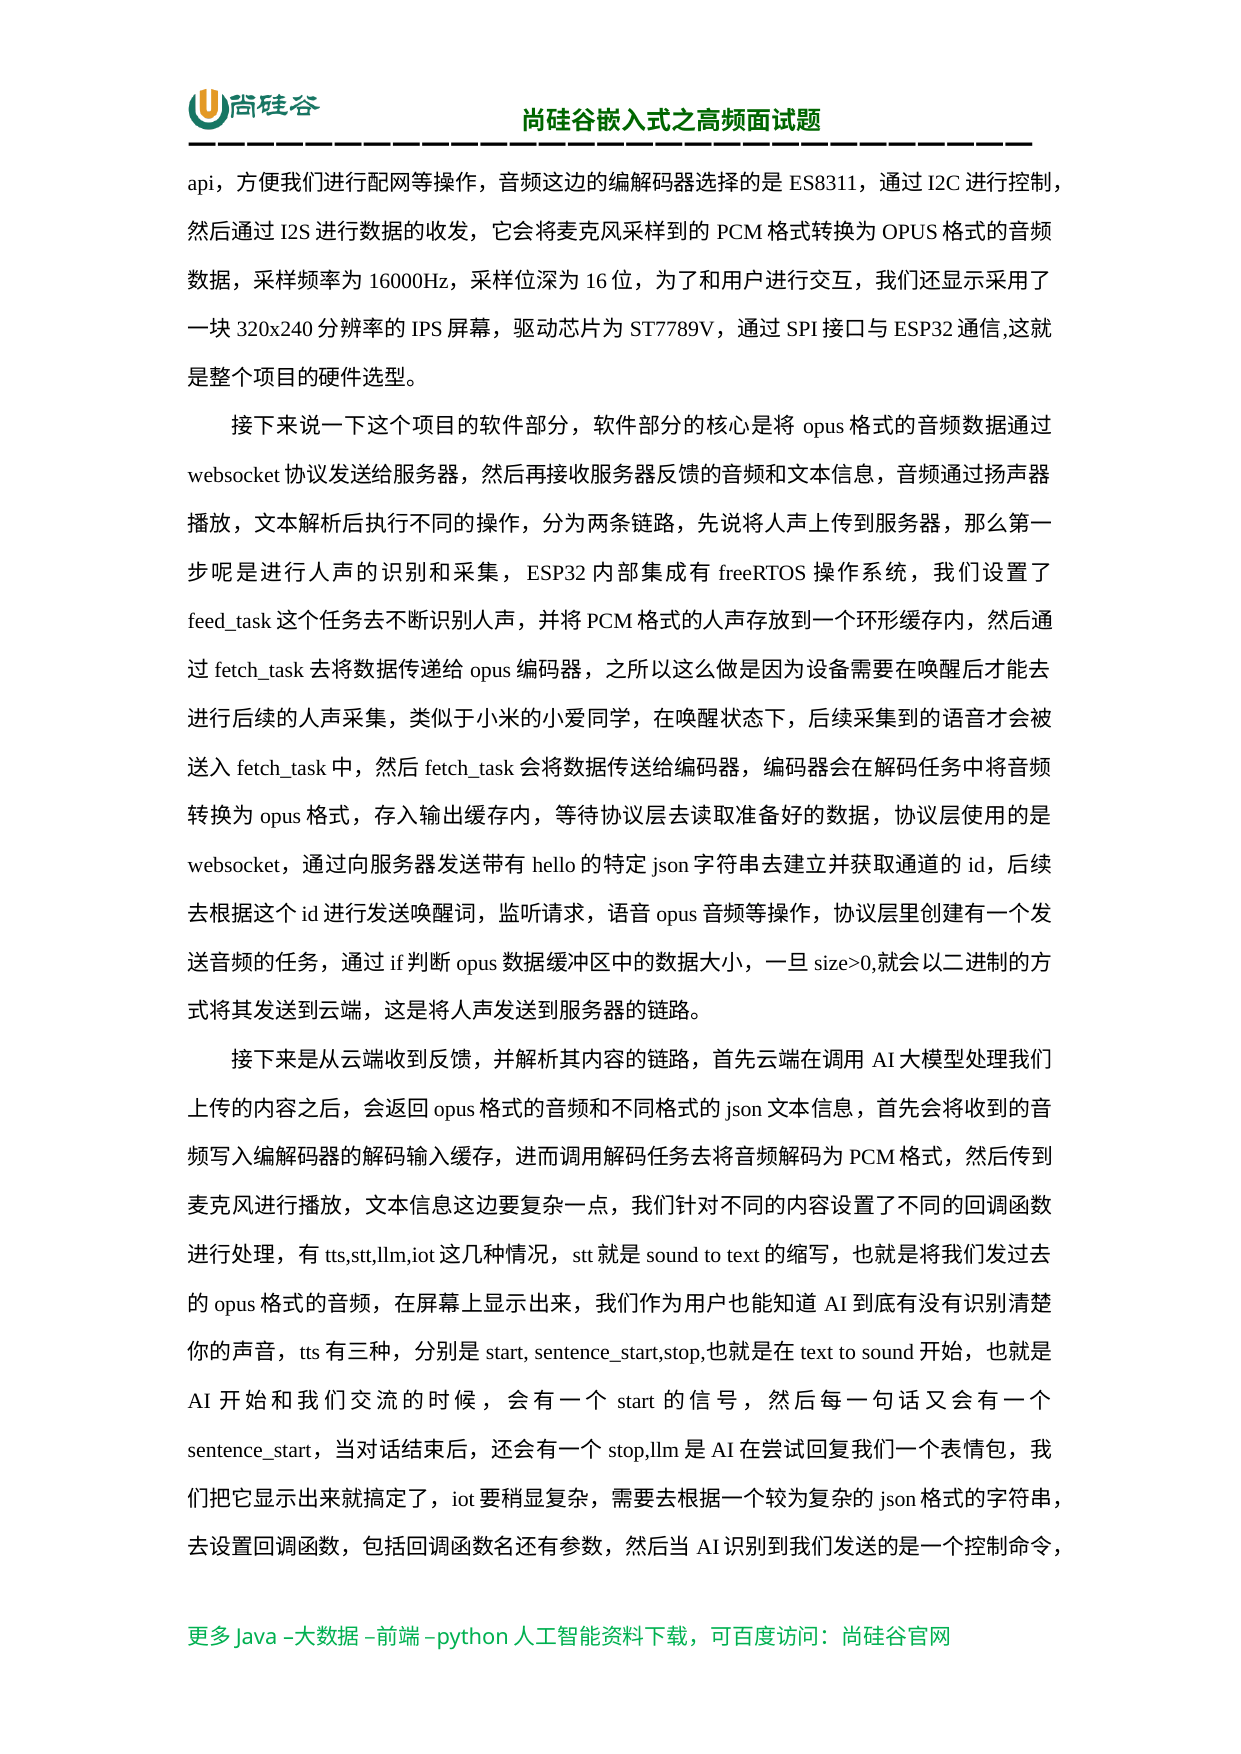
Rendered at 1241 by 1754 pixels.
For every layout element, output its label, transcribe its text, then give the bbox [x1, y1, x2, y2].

picture [187, 88, 320, 130]
text 接下来说一下这个项目的软件部分，软件部分的核心是将opus格式的音频数据通过websocket协议发送给服务器，然后再接收服务器反馈的音频和文本信息，音频通过扬声器播放，文本解析后执行不同的操作，分为两条链路，先说将人声上传到服务器，那么第一步呢是进行人声的识别和采集，ESP32内部集成有freeRTOS操作系统，我们设置了feed_task这个任务去不断识别人声，并将PCM格式的人声存放到一个环形缓存内，然后通过fetch_task去将数据传递给opus编码器，之所以这么做是因为设备需要在唤醒后才能去进行后续的人声采集，类似于小米的小爱同学，在唤醒状态下，后续采集到的语音才会被送入fetch_task中，然后fetch_task会将数据传送给编码器，编码器会在解码任务中将音频转换为opus格式，存入输出缓存内，等待协议层去读取准备好的数据，协议层使用的是websocket，通过向服务器发送带有hello的特定json字符串去建立并获取通道的id，后续去根据这个id进行发送唤醒词，监听请求，语音opus音频等操作，协议层里创建有一个发送音频的任务，通过if判断opus数据缓冲区中的数据大小，一旦size>0,就会以二进制的方式将其发送到云端，这是将人声发送到服务器的链路。 [187, 408, 1053, 1026]
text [187, 1041, 1053, 1561]
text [187, 165, 1053, 392]
